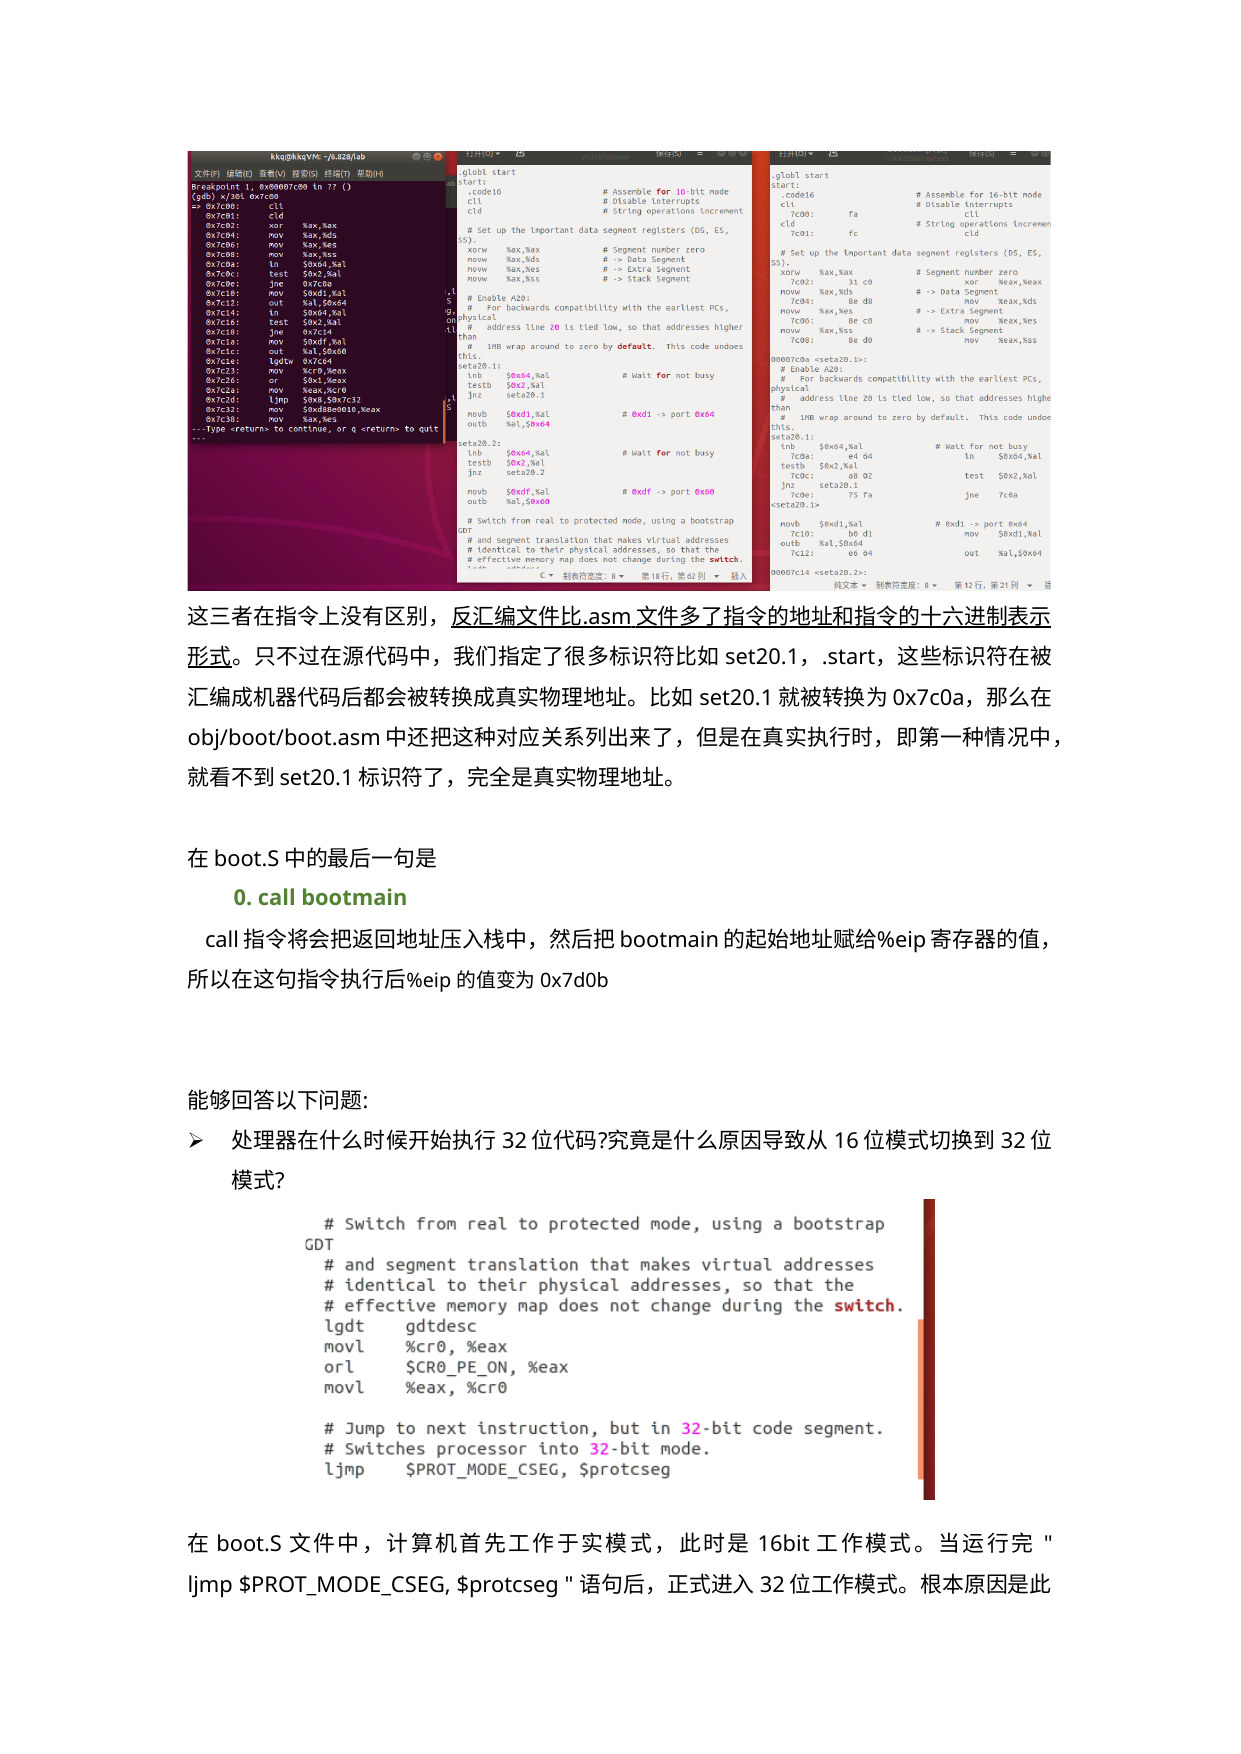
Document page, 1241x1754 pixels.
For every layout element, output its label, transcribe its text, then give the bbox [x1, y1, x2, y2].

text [187, 1522, 1053, 1603]
text call指令将会把返回地址压入栈中，然后把bootmain的起始地址赋给%eip寄存器的值，所以在这句指令执行后%eip 的值变为 0x7d0b [187, 917, 1053, 998]
text 这三者在指令上没有区别，反汇编文件比.asm文件多了指令的地址和指令的十六进制表示形式。只不过在源代码中，我们指定了很多标识符比如set20.1，.start，这些标识符在被汇编成机器代码后都会被转换成真实物理地址。比如set20.1就被转换为0x7c0a，那么在obj/boot/boot.asm中还把这种对应关系列出来了，但是在真实执行时，即第一种情况中，就看不到set20.1标识符了，完全是真实物理地址。 [187, 595, 1053, 796]
picture [187, 151, 1051, 591]
picture [305, 1199, 935, 1500]
text 0. call bootmain [187, 877, 1053, 917]
text 在boot.S中的最后一句是 [187, 837, 1053, 877]
list 处理器在什么时候开始执行32位代码?究竟是什么原因导致从16位模式切换到32位模式? [187, 1119, 1053, 1199]
text 能够回答以下问题: [187, 1078, 1053, 1119]
